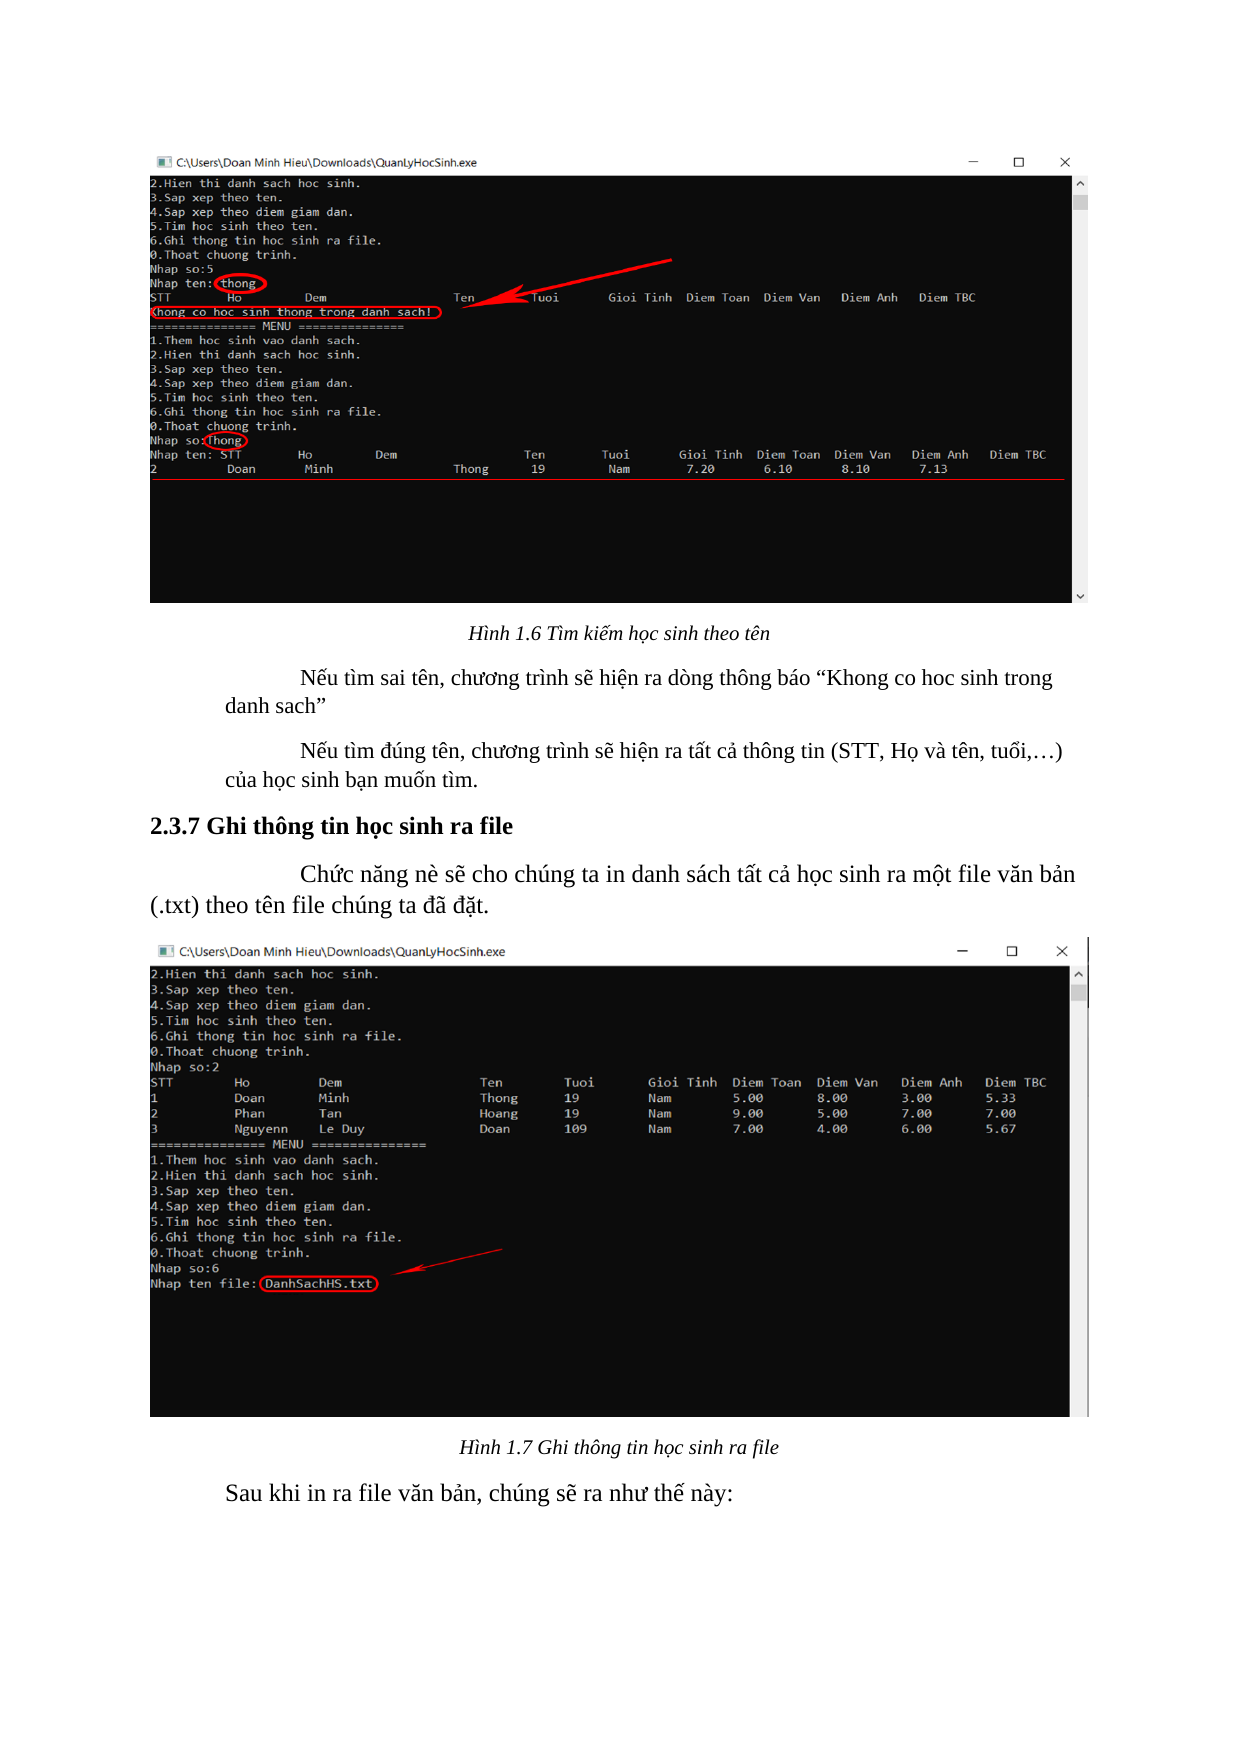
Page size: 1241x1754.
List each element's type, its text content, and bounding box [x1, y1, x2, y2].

text 2.3.7 Ghi thông tin học sinh ra file [150, 811, 1090, 840]
picture [150, 150, 1089, 603]
text Sau khi in ra file văn bản, chúng sẽ ra như thế này: [150, 1478, 1090, 1506]
text Nếu tìm sai tên, chương trình sẽ hiện ra dòng thông báo “Khong co hoc sinh trong danh sach” [225, 664, 1090, 719]
picture [150, 937, 1089, 1417]
text Nếu tìm đúng tên, chương trình sẽ hiện ra tất cả thông tin (STT, Họ và tên, tuổi,…) của học sinh bạn muốn tìm. [225, 737, 1090, 792]
text Hình 1.7 Ghi thông tin học sinh ra file [150, 1435, 1090, 1459]
text Chức năng nè sẽ cho chúng ta in danh sách tất cả học sinh ra một file văn bản (.txt) theo tên file chúng ta đã đặt. [150, 859, 1090, 918]
text Hình 1.6 Tìm kiếm học sinh theo tên [150, 621, 1090, 645]
